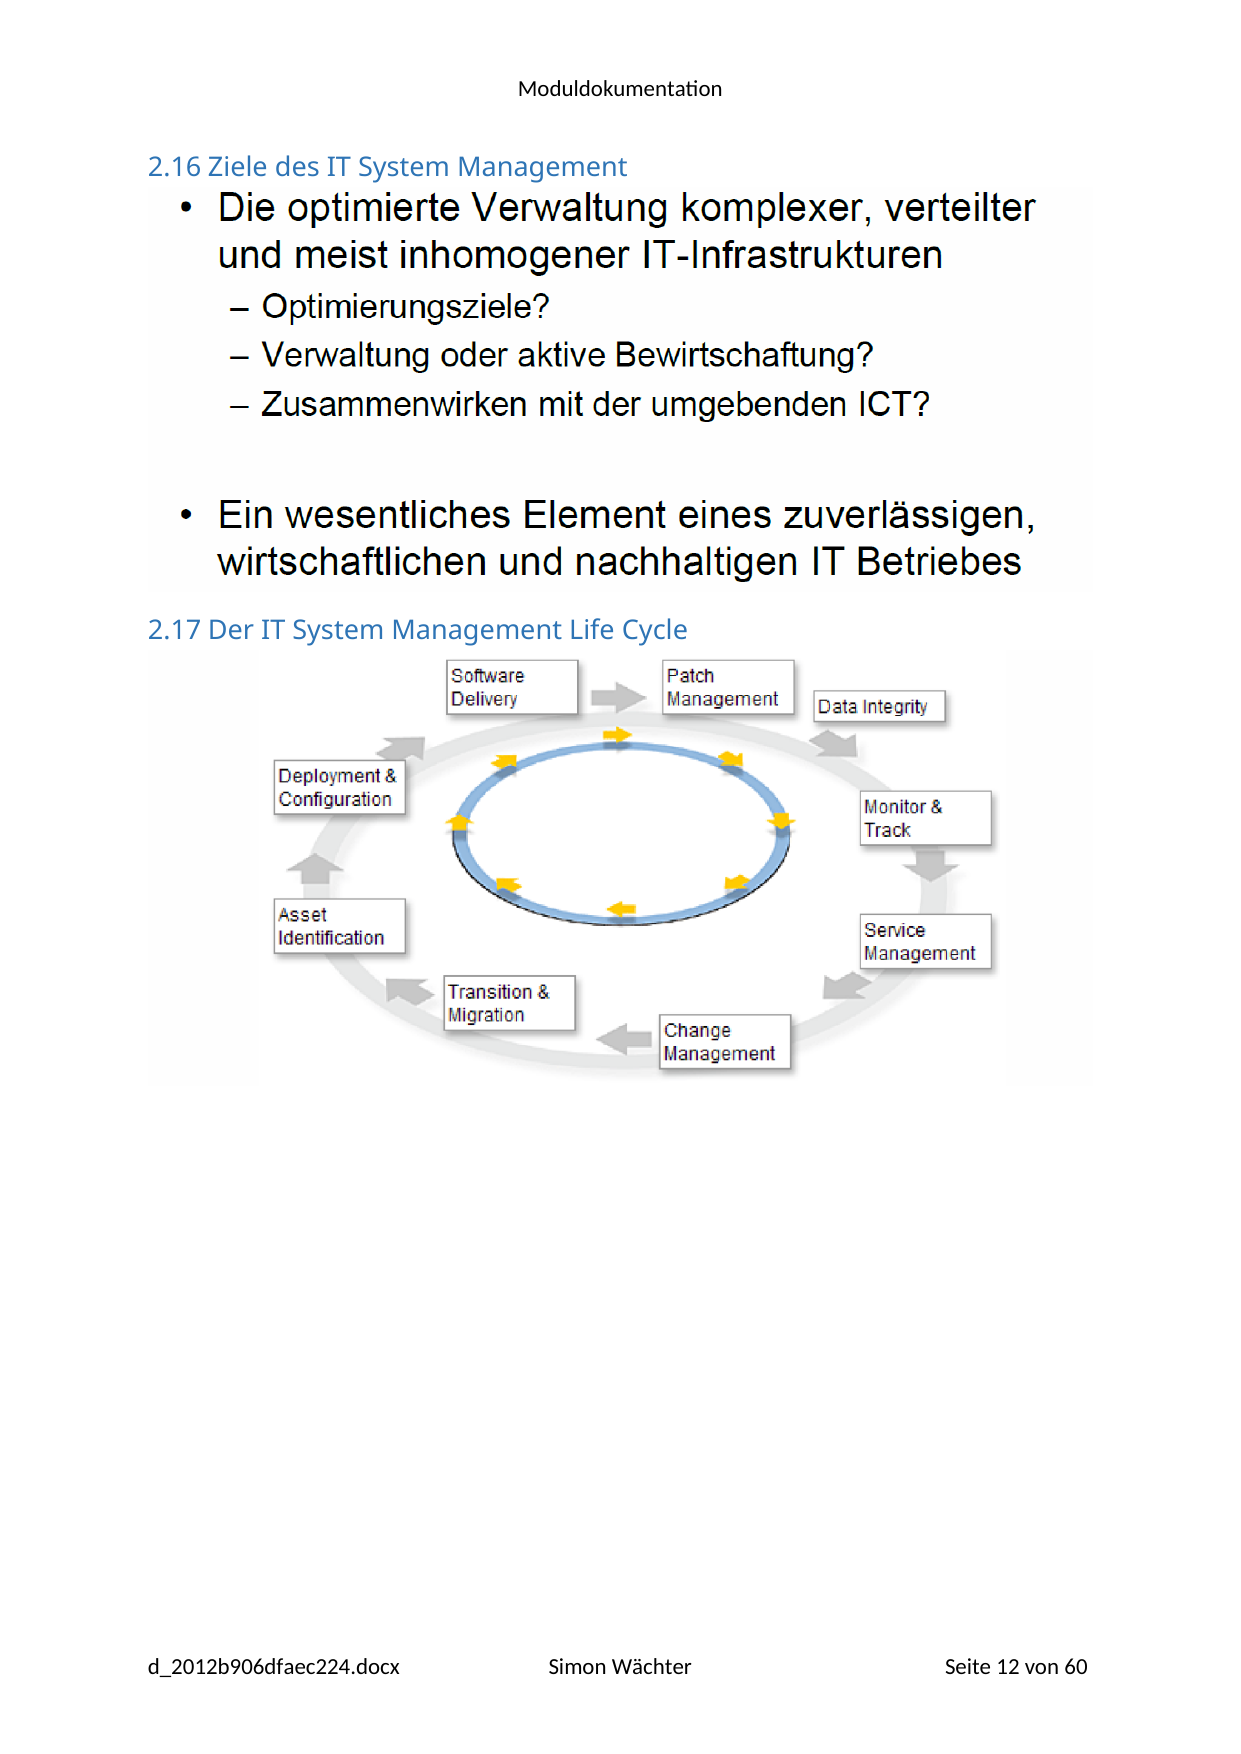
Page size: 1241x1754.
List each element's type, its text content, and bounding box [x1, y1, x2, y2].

subtitle Der IT System Management Life Cycle [148, 611, 1093, 647]
picture [147, 187, 1093, 592]
picture [147, 650, 1093, 1086]
subtitle Ziele des IT System Management [148, 148, 1093, 184]
